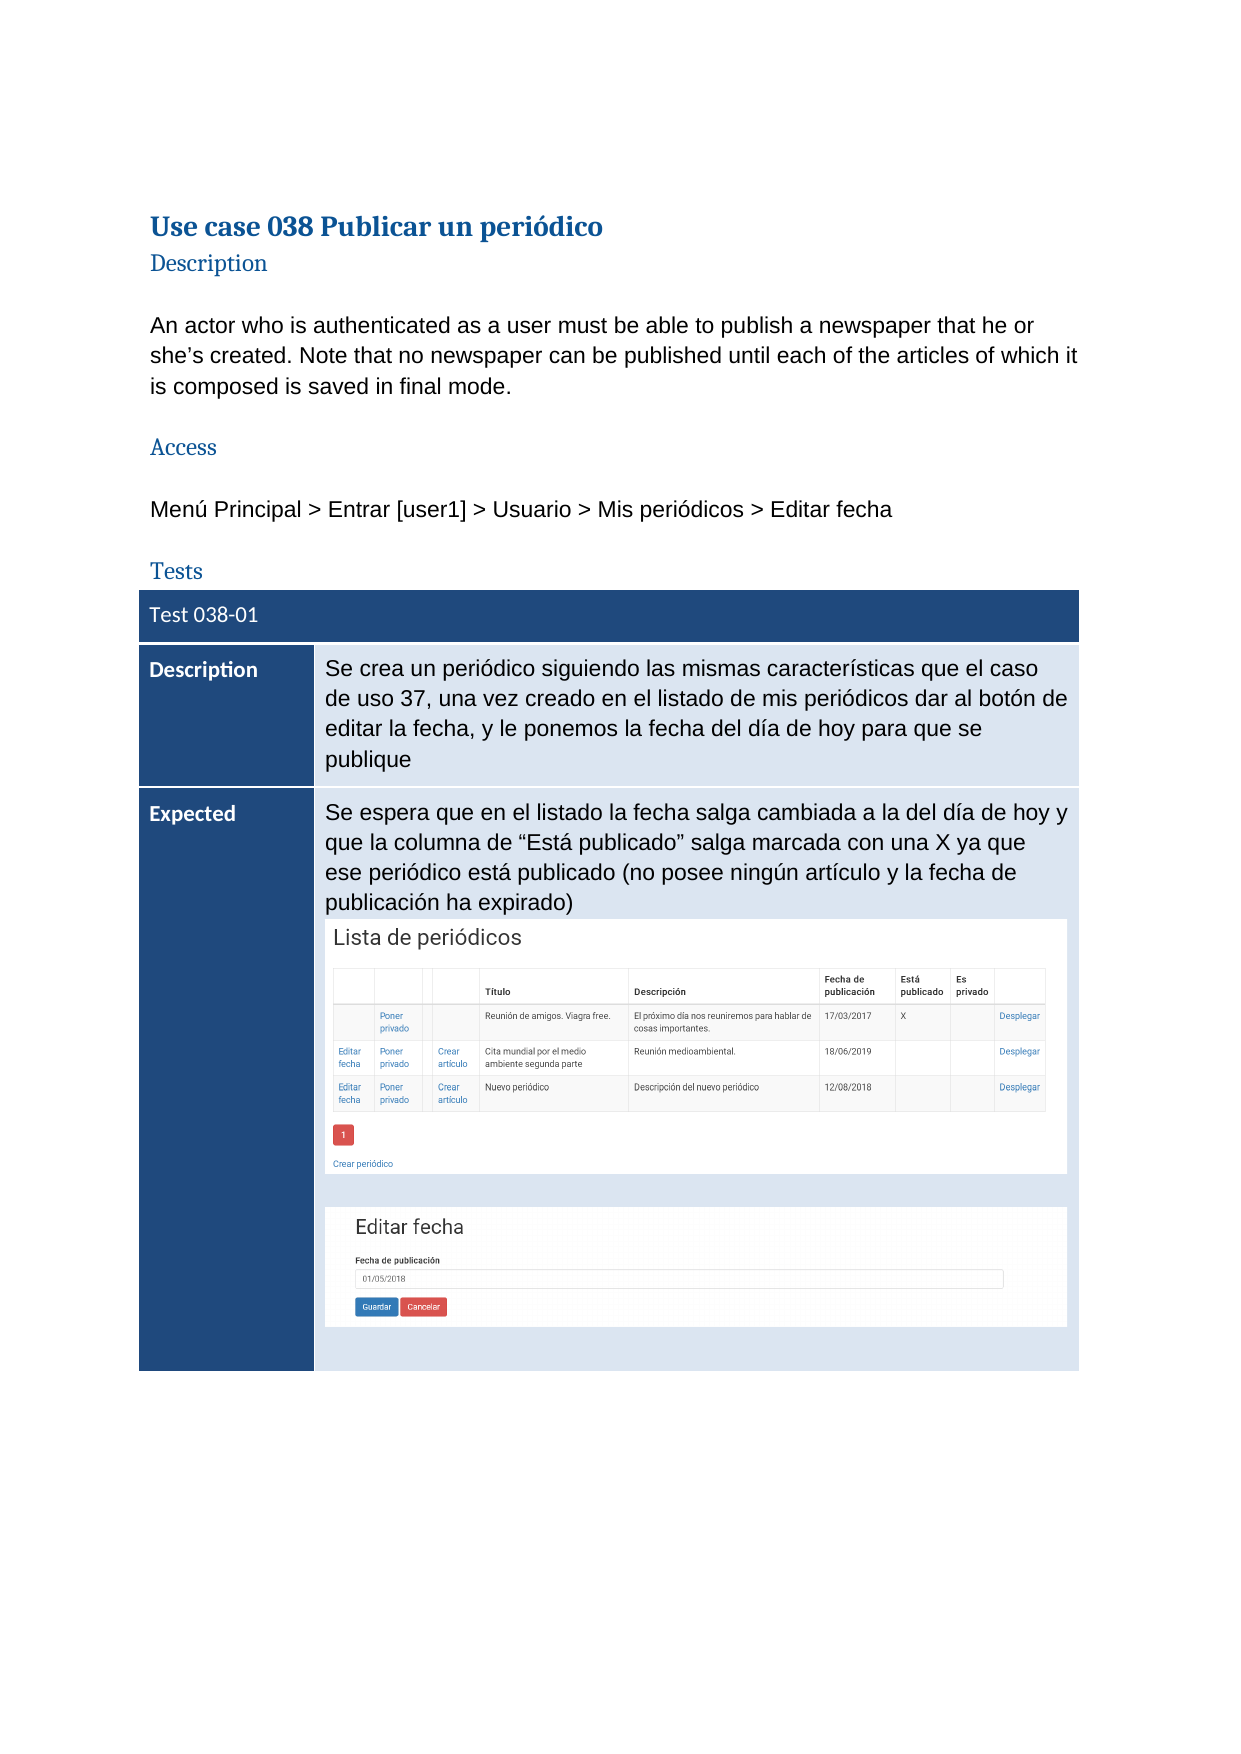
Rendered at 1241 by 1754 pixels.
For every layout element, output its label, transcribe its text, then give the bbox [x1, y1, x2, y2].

picture [325, 919, 1068, 1174]
text Access [150, 433, 1090, 462]
table_cell Expected [139, 788, 314, 1371]
text Description [150, 249, 1090, 278]
text Use case 038 Publicar un periódico [150, 210, 1090, 244]
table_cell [315, 788, 1079, 1371]
text An actor who is authenticated as a user must be able to publish a newspaper that he or she’s created. Note that no newspaper can be published until each of the articles of which it is composed is saved in final mode. [150, 312, 1090, 399]
table_cell Description [139, 645, 314, 786]
text Tests [150, 557, 1090, 585]
picture [325, 1207, 1068, 1327]
table_cell Se crea un periódico siguiendo las mismas características que el caso de uso 37, una vez creado en el listado de mis periódicos dar al botón de editar la fecha, y le ponemos la fecha del día de hoy para que se publique [315, 645, 1079, 786]
text Menú Principal > Entrar [user1] > Usuario > Mis periódicos > Editar fecha [150, 496, 1090, 523]
table_header Test 038-01 [139, 590, 1079, 642]
